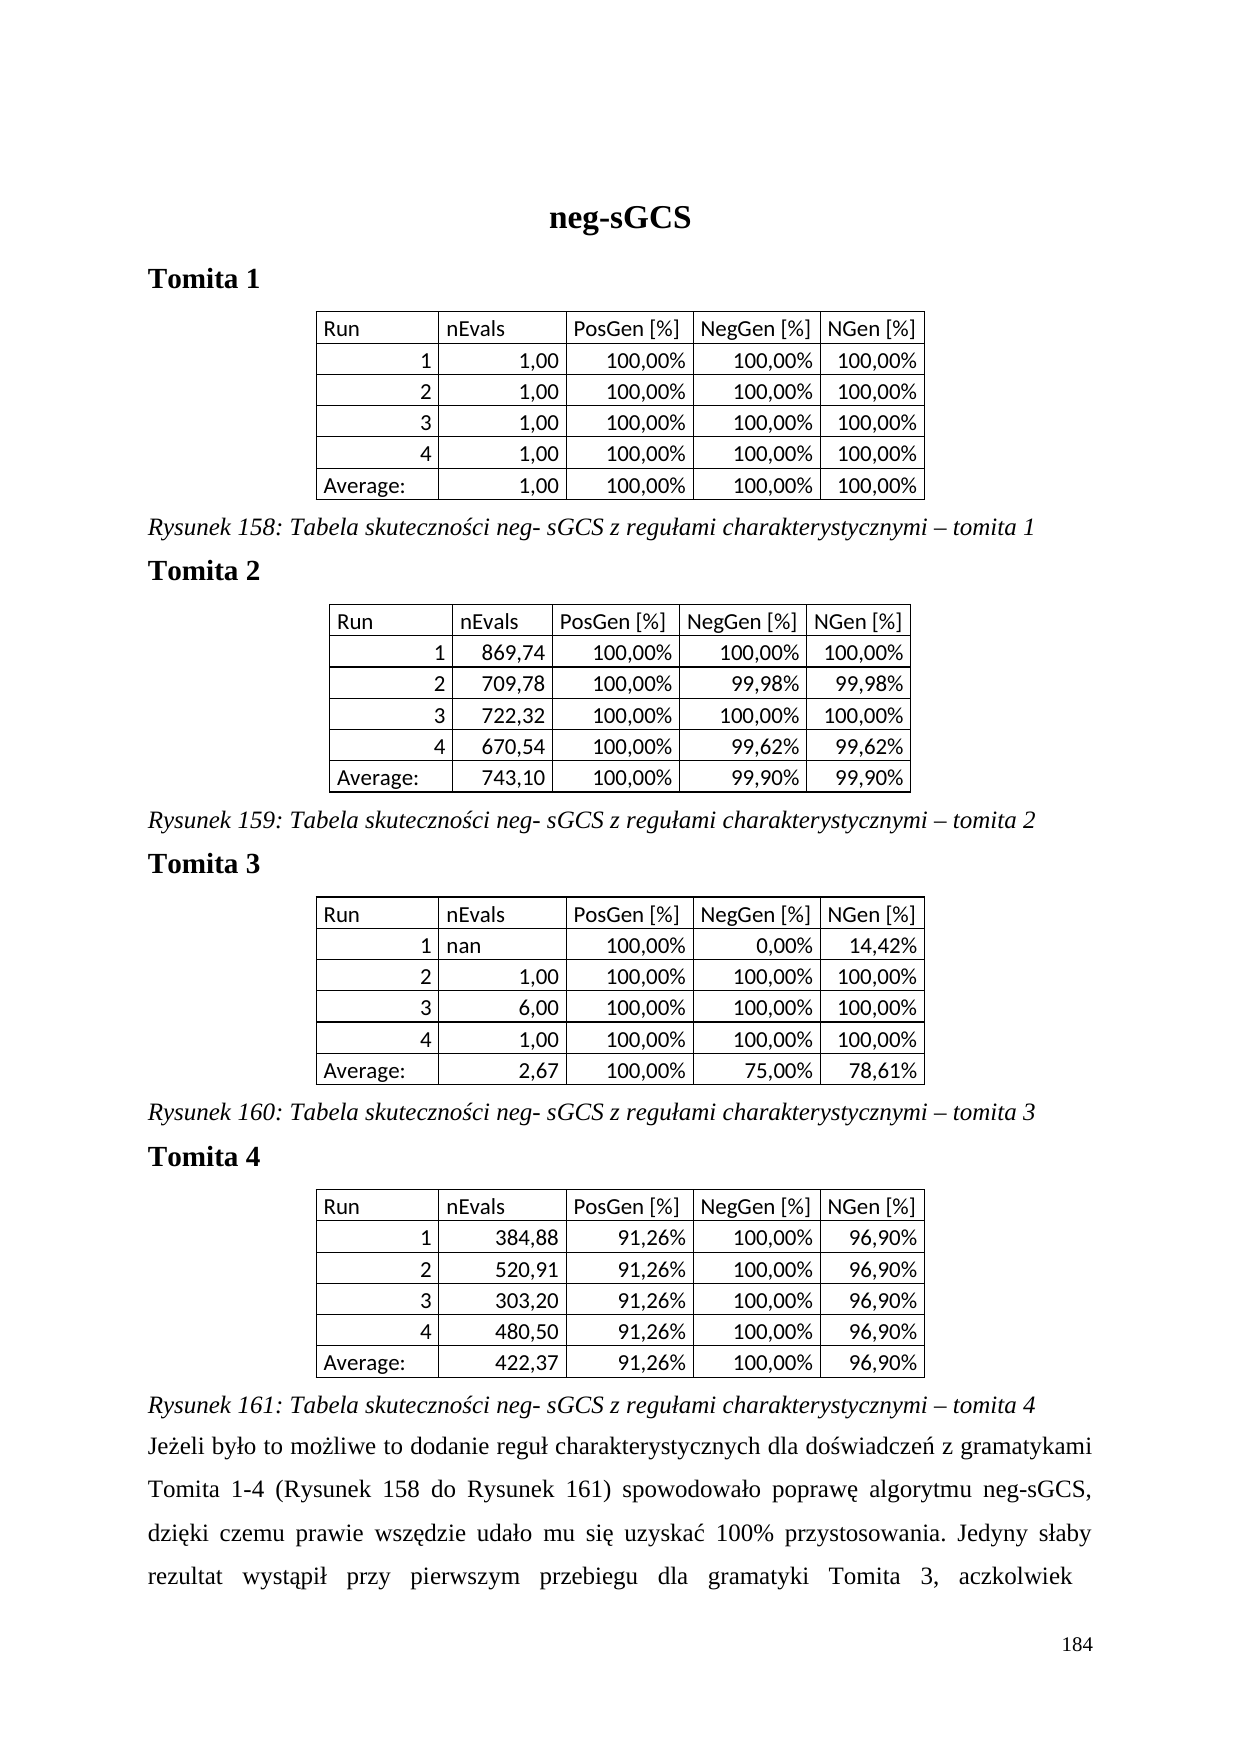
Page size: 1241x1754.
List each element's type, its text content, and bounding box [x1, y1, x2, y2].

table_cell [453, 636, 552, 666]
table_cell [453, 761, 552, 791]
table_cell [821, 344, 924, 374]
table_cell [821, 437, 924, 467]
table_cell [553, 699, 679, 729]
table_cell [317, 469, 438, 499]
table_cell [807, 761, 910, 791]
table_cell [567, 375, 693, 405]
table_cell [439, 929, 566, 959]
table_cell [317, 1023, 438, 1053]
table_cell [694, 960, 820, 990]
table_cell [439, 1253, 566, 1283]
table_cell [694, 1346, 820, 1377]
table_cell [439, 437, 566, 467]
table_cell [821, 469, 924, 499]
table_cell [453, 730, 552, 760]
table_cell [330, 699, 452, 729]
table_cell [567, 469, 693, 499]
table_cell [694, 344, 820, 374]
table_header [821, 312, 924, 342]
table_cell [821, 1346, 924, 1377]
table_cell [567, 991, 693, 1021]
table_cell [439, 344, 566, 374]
text Tomita 2 [148, 553, 1093, 587]
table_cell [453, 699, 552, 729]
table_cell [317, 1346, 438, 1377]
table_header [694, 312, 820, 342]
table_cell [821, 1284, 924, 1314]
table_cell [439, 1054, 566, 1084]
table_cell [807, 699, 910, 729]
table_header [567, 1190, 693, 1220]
text Rysunek 161: Tabela skuteczności neg- sGCS z regułami charakterystycznymi – tomita 4 [148, 1390, 1093, 1419]
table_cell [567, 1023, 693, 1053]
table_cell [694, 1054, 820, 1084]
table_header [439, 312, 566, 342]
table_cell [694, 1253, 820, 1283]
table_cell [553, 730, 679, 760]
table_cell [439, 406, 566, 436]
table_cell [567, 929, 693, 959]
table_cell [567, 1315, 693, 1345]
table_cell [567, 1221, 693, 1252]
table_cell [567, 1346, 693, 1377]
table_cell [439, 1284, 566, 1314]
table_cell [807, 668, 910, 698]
text Rysunek 160: Tabela skuteczności neg- sGCS z regułami charakterystycznymi – tomita 3 [148, 1097, 1093, 1126]
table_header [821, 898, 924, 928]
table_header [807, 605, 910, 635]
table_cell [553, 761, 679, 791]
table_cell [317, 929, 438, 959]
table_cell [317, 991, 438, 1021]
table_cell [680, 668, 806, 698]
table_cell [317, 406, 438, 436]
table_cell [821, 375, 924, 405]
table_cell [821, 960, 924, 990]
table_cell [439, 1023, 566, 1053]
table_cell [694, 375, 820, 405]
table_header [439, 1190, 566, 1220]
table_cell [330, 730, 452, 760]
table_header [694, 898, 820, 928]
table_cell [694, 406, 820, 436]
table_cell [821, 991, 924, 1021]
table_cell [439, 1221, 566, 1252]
text neg-sGCS [148, 198, 1093, 236]
text Rysunek 159: Tabela skuteczności neg- sGCS z regułami charakterystycznymi – tomita 2 [148, 805, 1093, 834]
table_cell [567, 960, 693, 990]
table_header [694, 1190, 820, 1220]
text Tomita 3 [148, 846, 1093, 880]
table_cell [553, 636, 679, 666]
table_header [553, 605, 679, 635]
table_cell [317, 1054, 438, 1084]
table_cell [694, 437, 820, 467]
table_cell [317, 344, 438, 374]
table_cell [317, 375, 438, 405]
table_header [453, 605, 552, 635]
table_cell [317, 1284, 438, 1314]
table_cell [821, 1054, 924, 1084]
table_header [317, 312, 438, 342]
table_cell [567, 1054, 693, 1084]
text Rysunek 158: Tabela skuteczności neg- sGCS z regułami charakterystycznymi – tomita 1 [148, 512, 1093, 541]
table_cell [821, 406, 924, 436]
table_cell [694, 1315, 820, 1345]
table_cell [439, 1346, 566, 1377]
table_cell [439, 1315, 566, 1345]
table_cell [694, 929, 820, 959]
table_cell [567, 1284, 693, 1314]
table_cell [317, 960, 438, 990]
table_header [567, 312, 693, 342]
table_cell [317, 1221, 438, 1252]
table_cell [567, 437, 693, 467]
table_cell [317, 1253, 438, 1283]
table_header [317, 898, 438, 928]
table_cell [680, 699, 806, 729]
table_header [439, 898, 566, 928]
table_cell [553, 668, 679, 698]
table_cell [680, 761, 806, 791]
text Tomita 4 [148, 1139, 1093, 1172]
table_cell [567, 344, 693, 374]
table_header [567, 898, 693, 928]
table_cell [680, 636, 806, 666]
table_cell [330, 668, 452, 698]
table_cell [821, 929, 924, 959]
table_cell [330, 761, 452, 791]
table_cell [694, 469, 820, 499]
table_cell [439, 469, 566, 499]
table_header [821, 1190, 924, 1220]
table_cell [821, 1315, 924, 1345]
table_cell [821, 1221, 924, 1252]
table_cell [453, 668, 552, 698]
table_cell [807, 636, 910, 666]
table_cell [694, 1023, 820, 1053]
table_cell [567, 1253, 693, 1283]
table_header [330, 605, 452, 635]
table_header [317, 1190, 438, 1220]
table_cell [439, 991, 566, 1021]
text Tomita 1 [148, 261, 1093, 294]
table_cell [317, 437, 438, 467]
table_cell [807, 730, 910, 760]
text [148, 1431, 1093, 1589]
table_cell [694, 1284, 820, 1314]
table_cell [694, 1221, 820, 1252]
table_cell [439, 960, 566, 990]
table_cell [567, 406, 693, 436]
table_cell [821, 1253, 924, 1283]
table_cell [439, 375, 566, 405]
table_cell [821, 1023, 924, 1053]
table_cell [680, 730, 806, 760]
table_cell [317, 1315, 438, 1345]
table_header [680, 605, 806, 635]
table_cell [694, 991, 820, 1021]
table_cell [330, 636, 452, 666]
